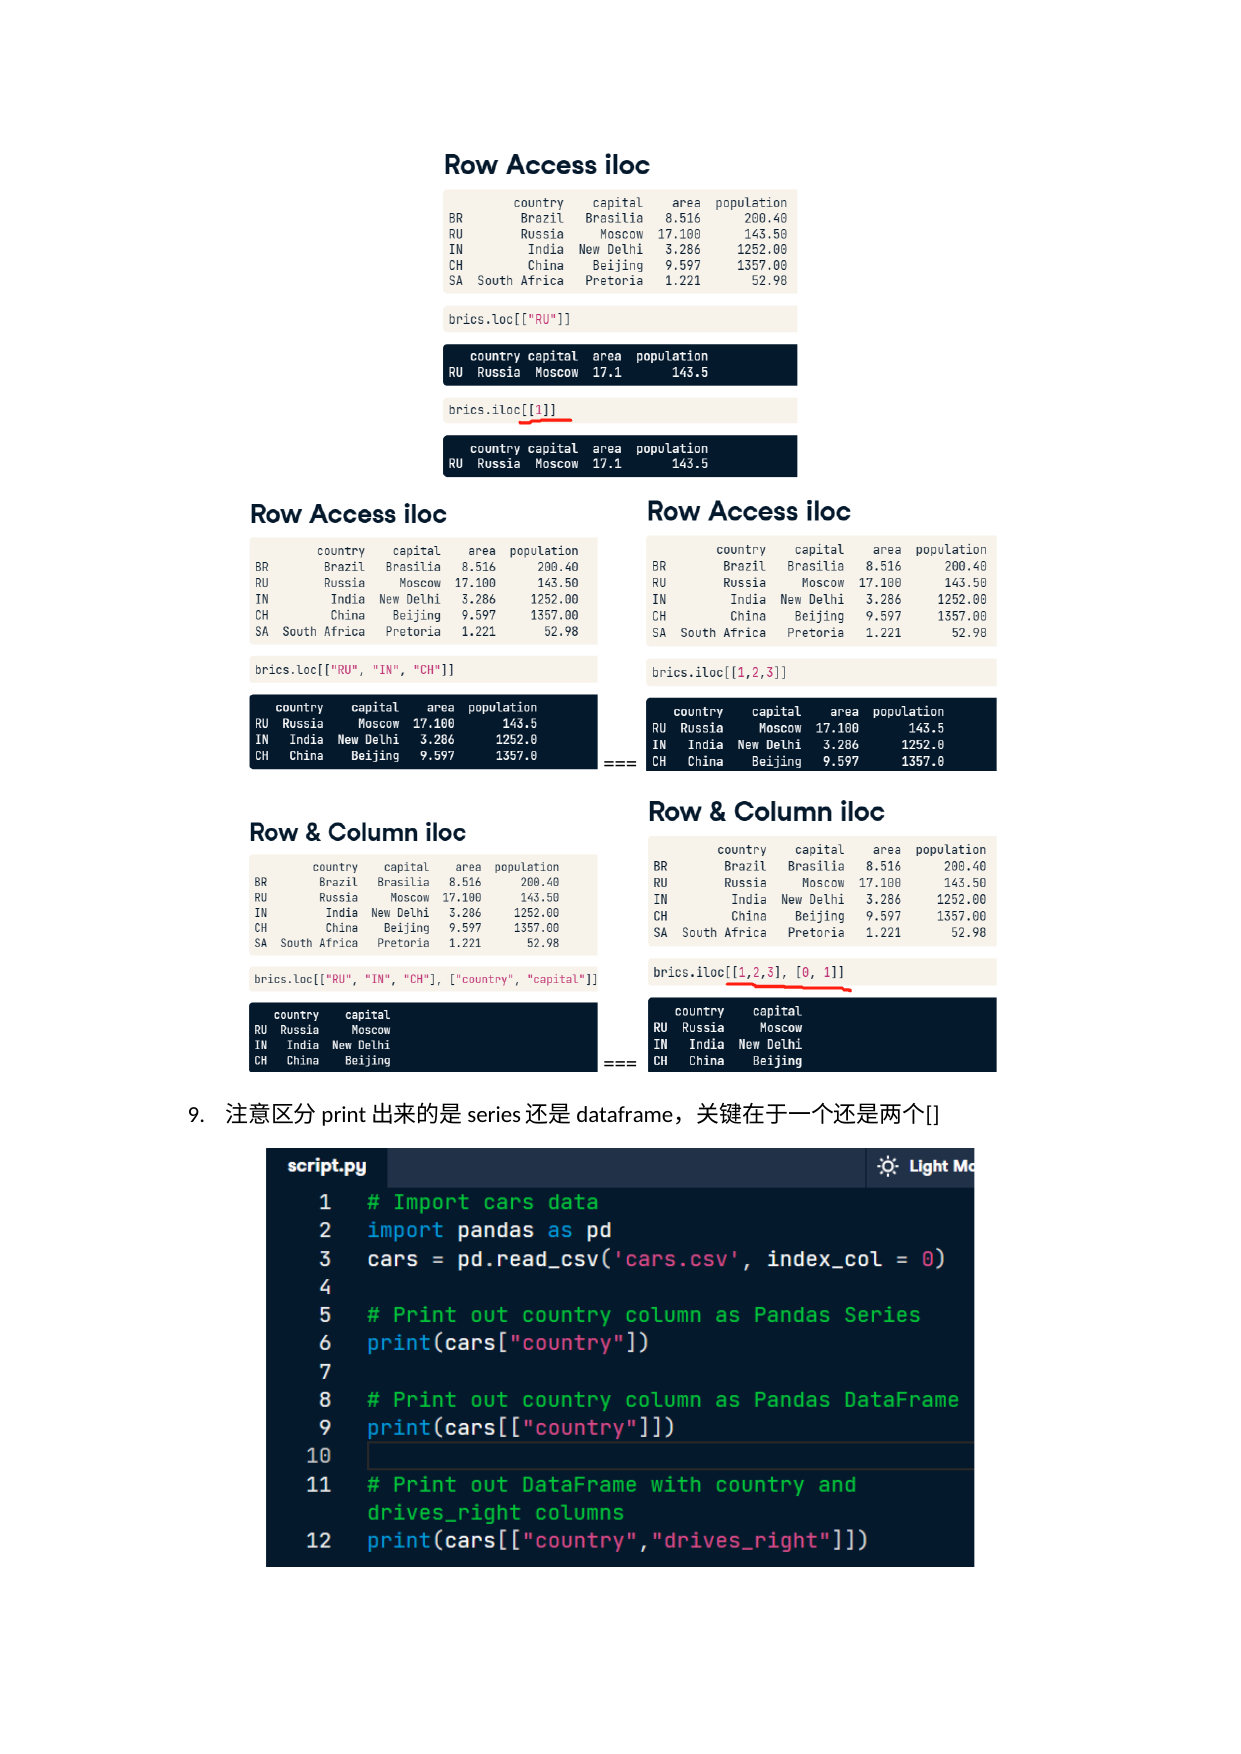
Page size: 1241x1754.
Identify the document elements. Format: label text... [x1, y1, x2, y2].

picture [442, 150, 798, 479]
picture [642, 497, 997, 771]
list 注意区分print出来的是series还是dataframe，关键在于一个还是两个[] [187, 1096, 1090, 1129]
picture [243, 815, 598, 1072]
picture [243, 498, 598, 771]
picture [265, 1148, 975, 1567]
picture [642, 795, 997, 1072]
